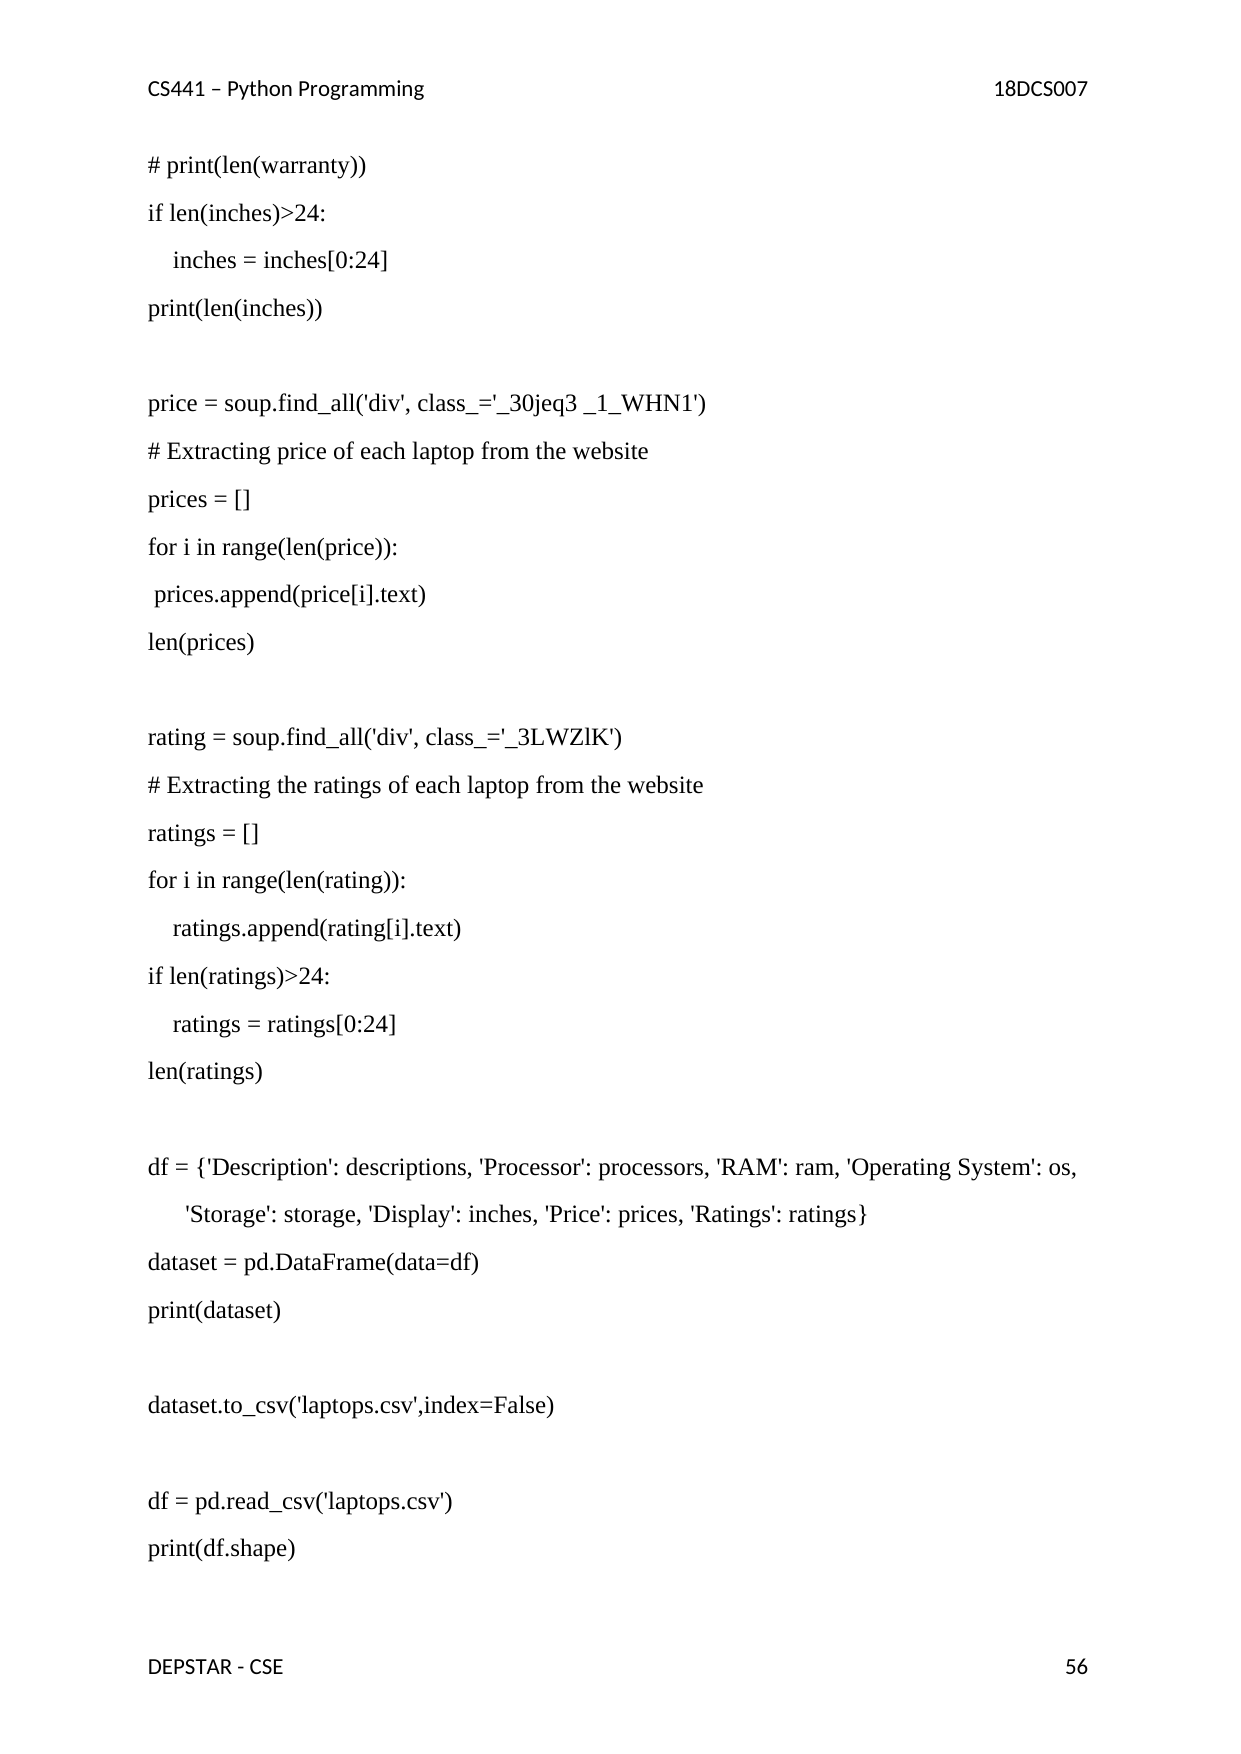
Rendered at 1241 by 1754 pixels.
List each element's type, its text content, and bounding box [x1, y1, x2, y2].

text print(dataset) [148, 1295, 1090, 1324]
text len(prices) [148, 627, 1090, 656]
text rating = soup.find_all('div', class_='_3LWZlK') [148, 722, 1090, 751]
text print(df.shape) [148, 1533, 1090, 1562]
text print(len(inches)) [148, 293, 1090, 322]
text # Extracting the ratings of each laptop from the website [148, 770, 1090, 799]
text prices.append(price[i].text) [148, 579, 1090, 608]
text for i in range(len(price)): [148, 532, 1090, 560]
text ratings.append(rating[i].text) [148, 913, 1090, 942]
text # Extracting price of each laptop from the website [148, 436, 1090, 465]
text 'Storage': storage, 'Display': inches, 'Price': prices, 'Ratings': ratings} [148, 1199, 1090, 1228]
text dataset.to_csv('laptops.csv',index=False) [148, 1390, 1090, 1419]
text prices = [] [148, 484, 1090, 513]
text inches = inches[0:24] [148, 245, 1090, 274]
text ratings = ratings[0:24] [148, 1009, 1090, 1037]
text price = soup.find_all('div', class_='_30jeq3 _1_WHN1') [148, 388, 1090, 417]
text dataset = pd.DataFrame(data=df) [148, 1247, 1090, 1276]
text df = pd.read_csv('laptops.csv') [148, 1486, 1090, 1514]
text len(ratings) [148, 1056, 1090, 1085]
text if len(ratings)>24: [148, 961, 1090, 990]
text ratings = [] [148, 818, 1090, 847]
text df = {'Description': descriptions, 'Processor': processors, 'RAM': ram, 'Operating System': os, [148, 1152, 1090, 1181]
text for i in range(len(rating)): [148, 866, 1090, 894]
text # print(len(warranty)) [148, 150, 1090, 179]
text if len(inches)>24: [148, 198, 1090, 226]
